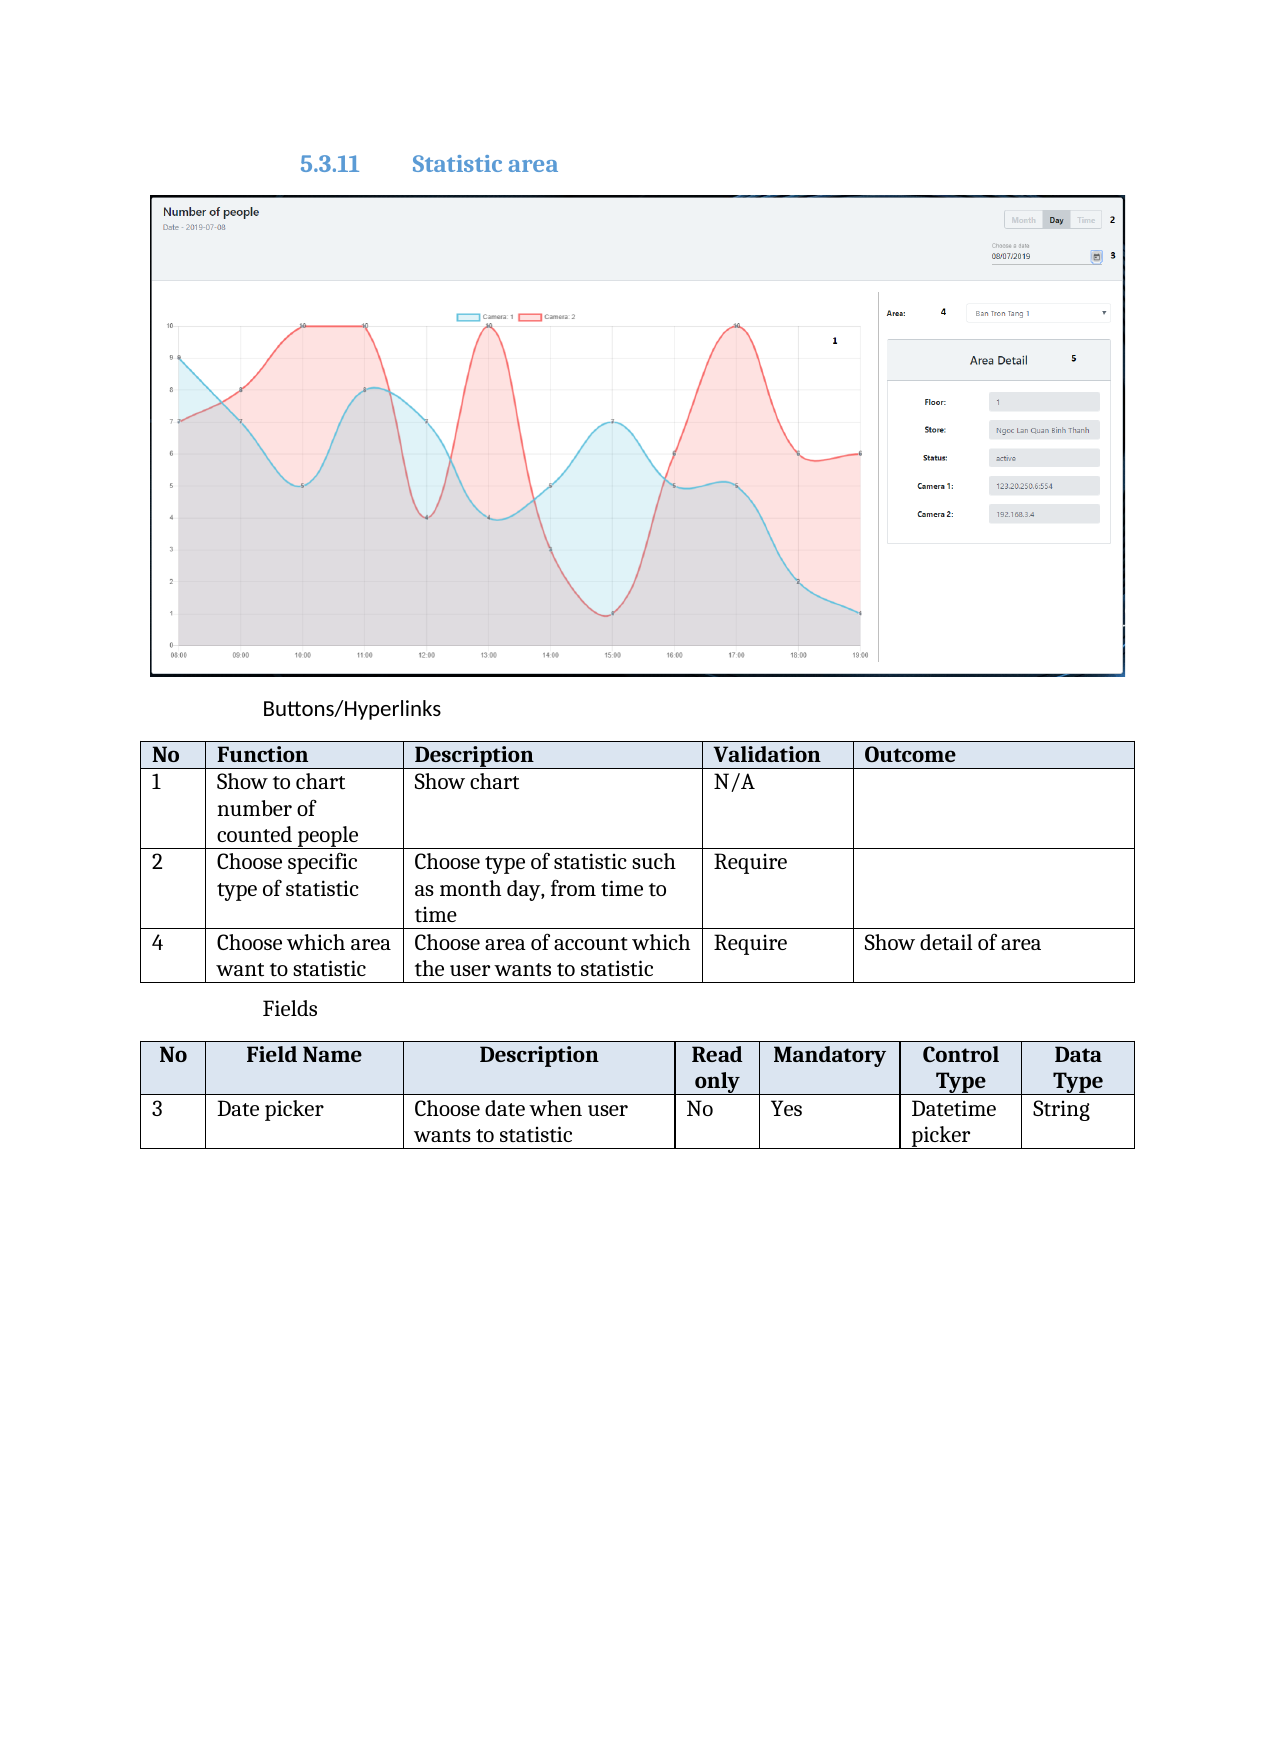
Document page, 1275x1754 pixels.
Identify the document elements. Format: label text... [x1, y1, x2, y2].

table_header Data Type [1022, 1042, 1134, 1094]
table_cell 3 [141, 1095, 205, 1148]
table_header No [141, 742, 205, 768]
table_cell [854, 849, 1134, 928]
table_cell Choose which area want to statistic [206, 929, 403, 982]
table_cell 2 [141, 849, 205, 928]
text Buttons/Hyperlinks [150, 694, 1125, 722]
table_header Control Type [901, 1042, 1021, 1094]
table_cell Choose area of account which the user wants to statistic [404, 929, 702, 982]
table_cell 4 [141, 929, 205, 982]
table_header Description [404, 742, 702, 768]
table_cell Require [703, 849, 853, 928]
table_cell Show chart [404, 769, 702, 848]
table_cell Choose specific type of statistic [206, 849, 403, 928]
table_cell No [676, 1095, 759, 1148]
table_cell [854, 769, 1134, 848]
table_cell 1 [141, 769, 205, 848]
table_header Validation [703, 742, 853, 768]
text Fields [150, 996, 1125, 1022]
table_cell Show to chart number of counted people [206, 769, 403, 848]
table_cell N/A [703, 769, 853, 848]
table_header Mandatory [760, 1042, 899, 1094]
table_header Read only [676, 1042, 759, 1094]
table_cell Date picker [206, 1095, 403, 1148]
table_header No [141, 1042, 205, 1094]
list Statistic area [300, 150, 1125, 179]
table_header Function [206, 742, 403, 768]
table_header Field Name [206, 1042, 403, 1094]
picture [150, 195, 1126, 677]
table_cell Choose type of statistic such as month day, from time to time [404, 849, 702, 928]
table_cell Yes [760, 1095, 899, 1148]
table_cell Show detail of area [854, 929, 1134, 982]
table_cell Datetime picker [901, 1095, 1021, 1148]
table_header Description [404, 1042, 674, 1094]
table_cell Choose date when user wants to statistic [404, 1095, 674, 1148]
table_header Outcome [854, 742, 1134, 768]
table_cell Require [703, 929, 853, 982]
table_cell String [1022, 1095, 1134, 1148]
